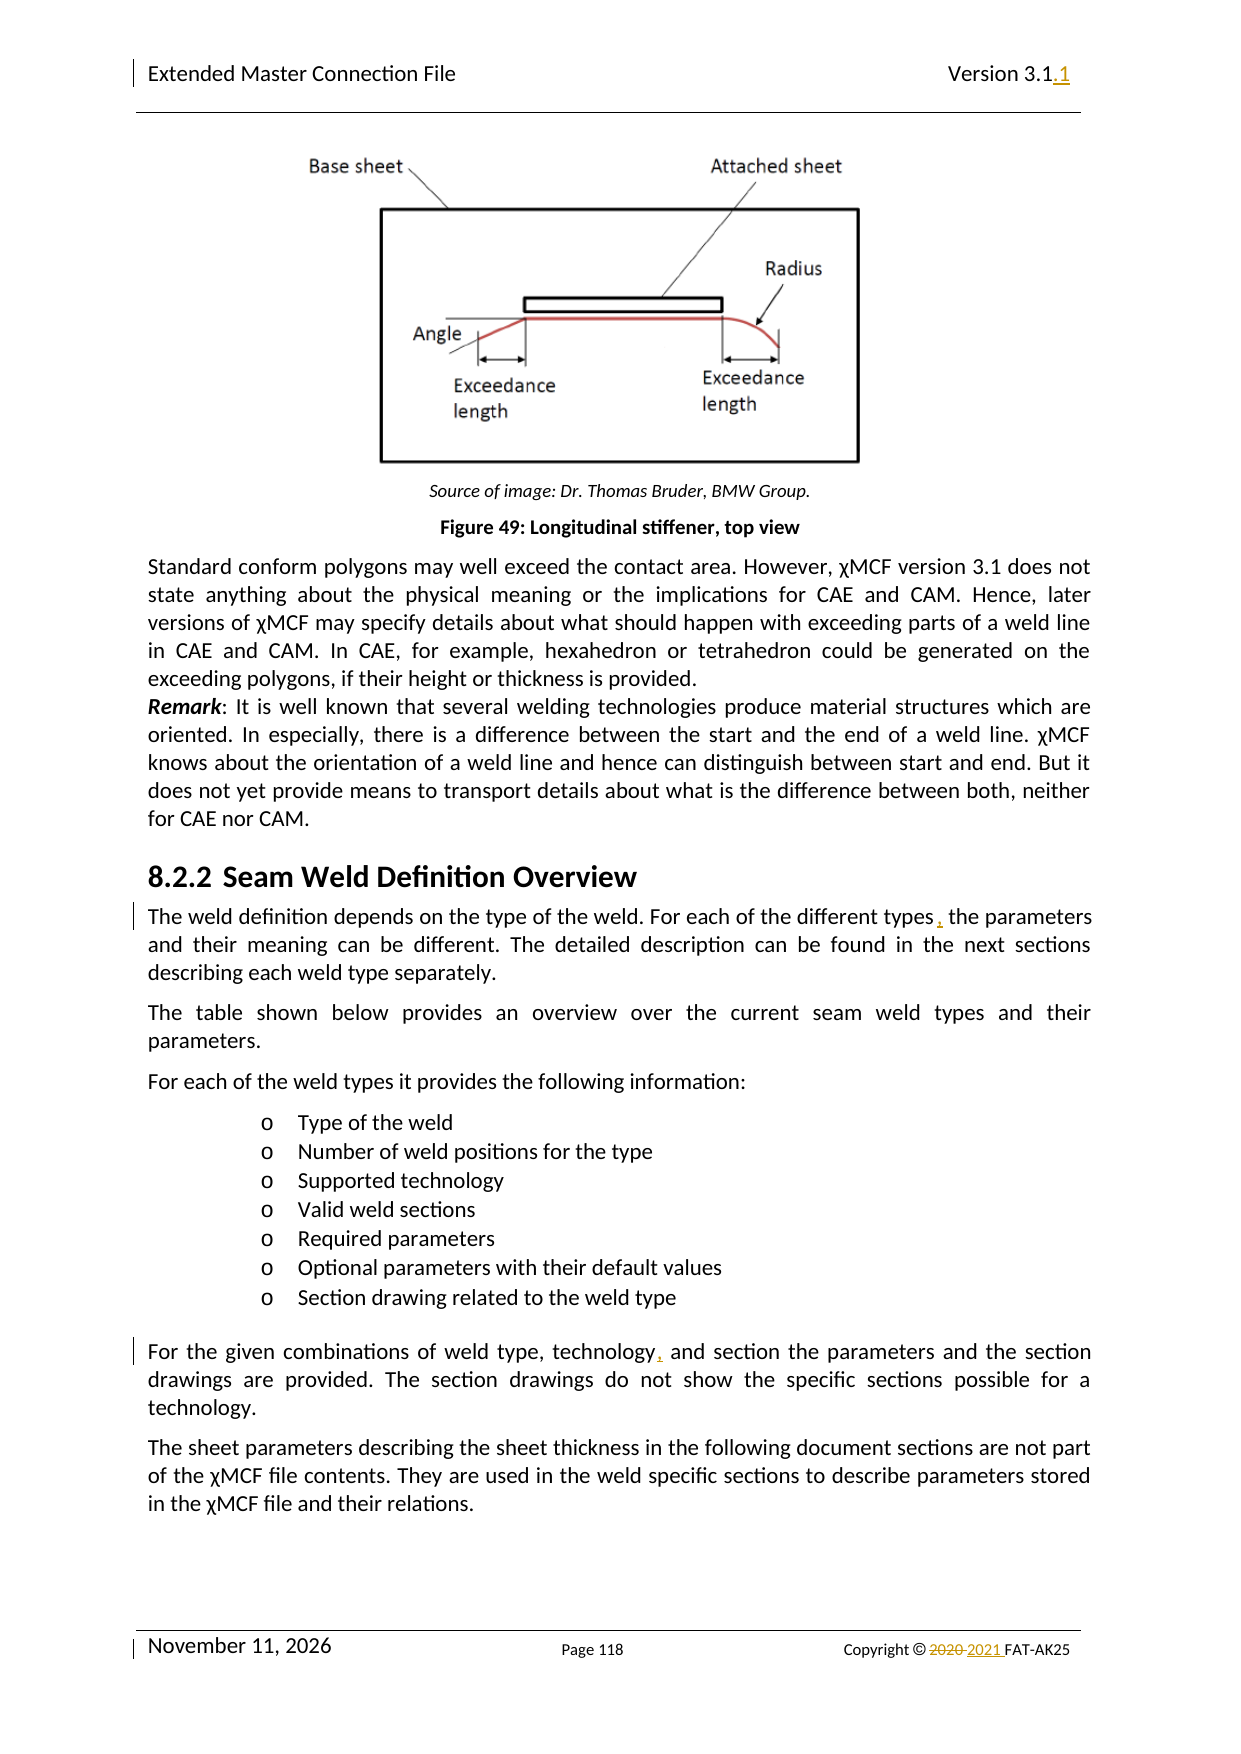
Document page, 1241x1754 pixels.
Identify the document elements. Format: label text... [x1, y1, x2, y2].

picture [305, 153, 862, 467]
text The sheet parameters describing the sheet thickness in the following document sections are not part of the χMCF file contents. They are used in the weld specific sections to describe parameters stored in the χMCF file and their relations. [148, 1433, 1092, 1517]
list Number of weld positions for the type [260, 1137, 1092, 1166]
text For the given combinations of weld type, technology and section the parameters and the section drawings are provided. The section drawings do not show the specific sections possible for a technology. [148, 1337, 1092, 1421]
text Remark: It is well known that several welding technologies produce material structures which are oriented. In especially, there is a difference between the start and the end of a weld line. χMCF knows about the orientation of a weld line and hence can distinguish between start and end. But it does not yet provide means to transport details about what is the difference between both, neither for CAE nor CAM. [148, 692, 1092, 833]
text For each of the weld types it provides the following information: [148, 1067, 1092, 1095]
list Valid weld sections [260, 1195, 1092, 1224]
text Standard conform polygons may well exceed the contact area. However, χMCF version 3.1 does not state anything about the physical meaning or the implications for CAE and CAM. Hence, later versions of χMCF may specify details about what should happen with exceeding parts of a weld line in CAE and CAM. In CAE, for example, hexahedron or tetrahedron could be generated on the exceeding polygons, if their height or thickness is provided. [148, 552, 1092, 692]
text The table shown below provides an overview over the current seam weld types and their parameters. [148, 998, 1092, 1054]
text Source of image: Dr. Thomas Bruder, BMW Group. [148, 479, 1092, 502]
list Supported technology [260, 1166, 1092, 1195]
list Type of the weld [260, 1108, 1092, 1137]
text The weld definition depends on the type of the weld. For each of the different types the parameters and their meaning can be different. The detailed description can be found in the next sections describing each weld type separately. [148, 902, 1092, 986]
list Optional parameters with their default values [260, 1253, 1092, 1283]
list Required parameters [260, 1224, 1092, 1253]
subtitle Seam Weld Definition Overview [148, 858, 1092, 896]
list Section drawing related to the weld type [260, 1283, 1092, 1312]
